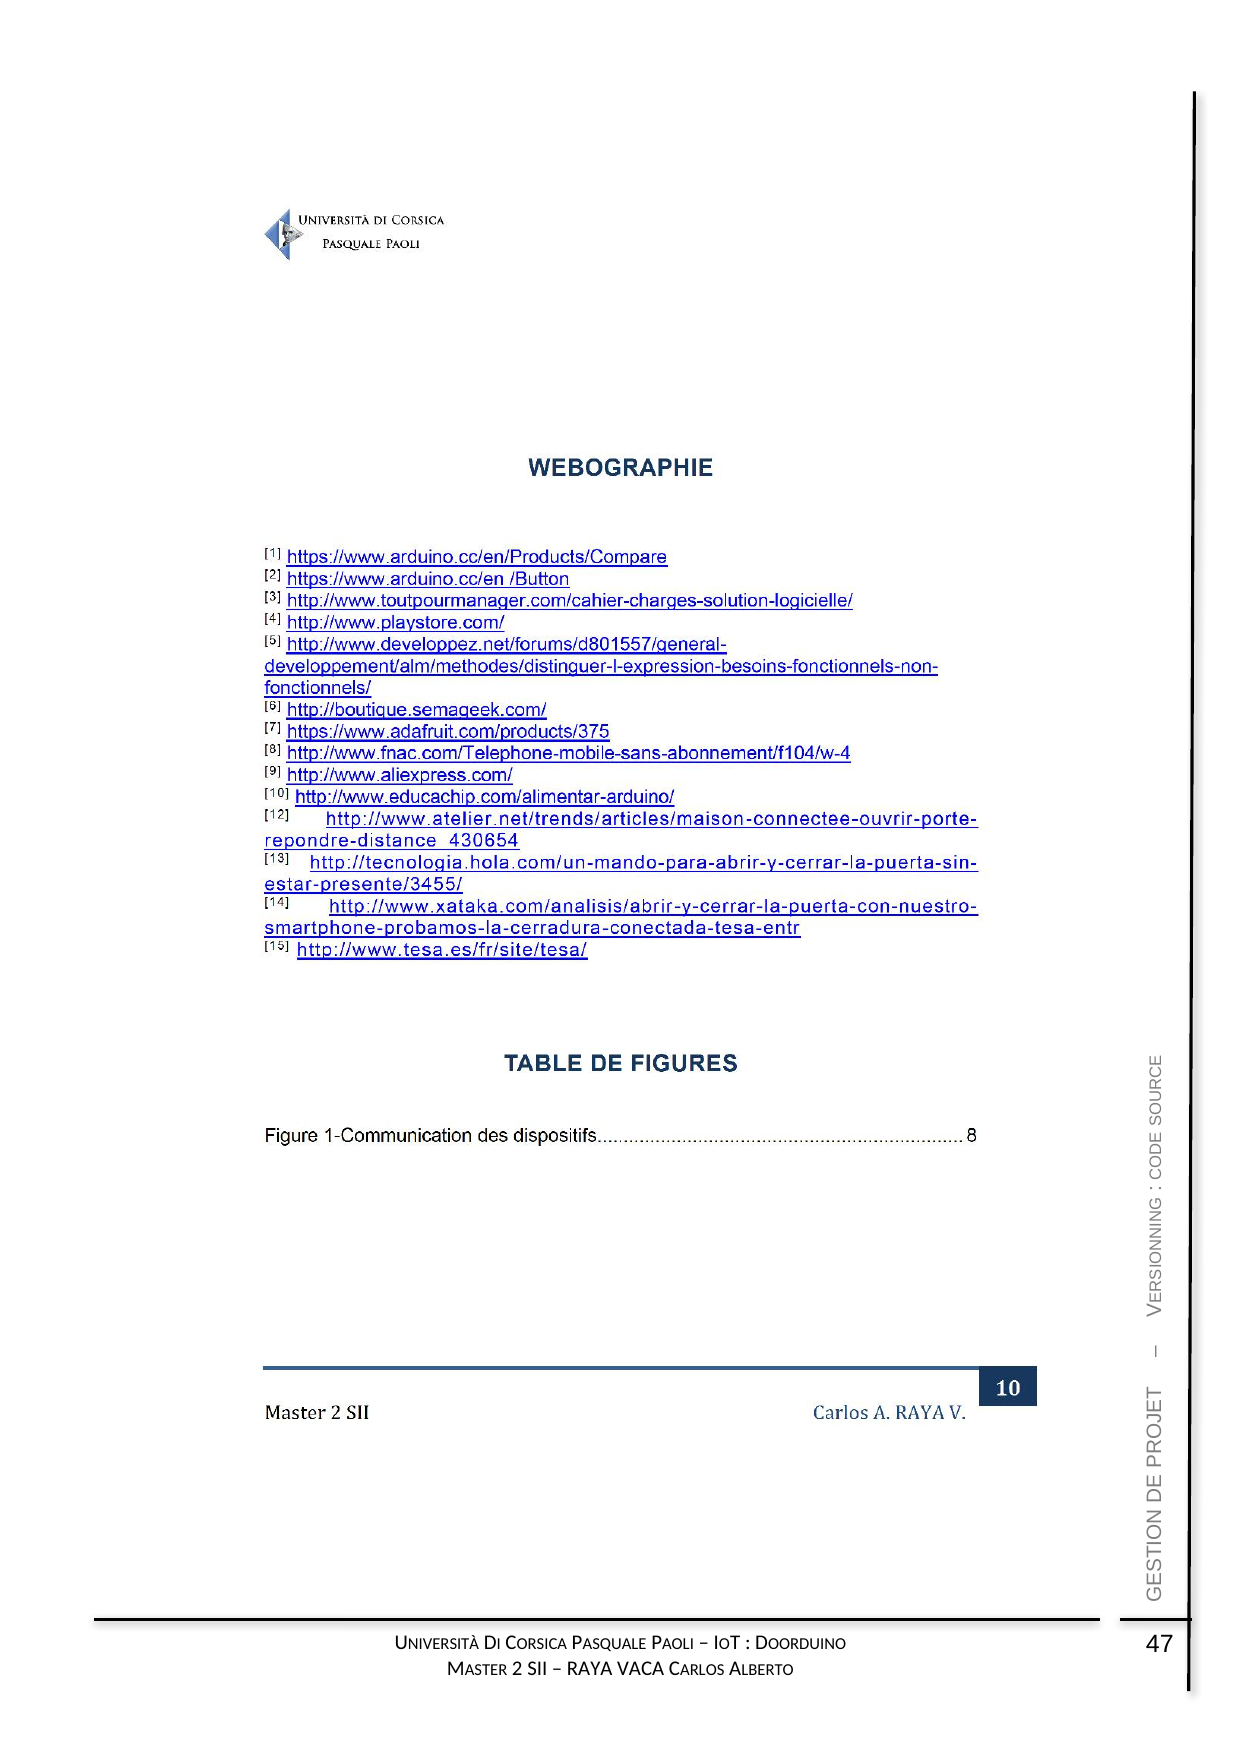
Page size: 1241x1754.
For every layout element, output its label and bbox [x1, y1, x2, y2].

picture [150, 149, 1092, 1481]
